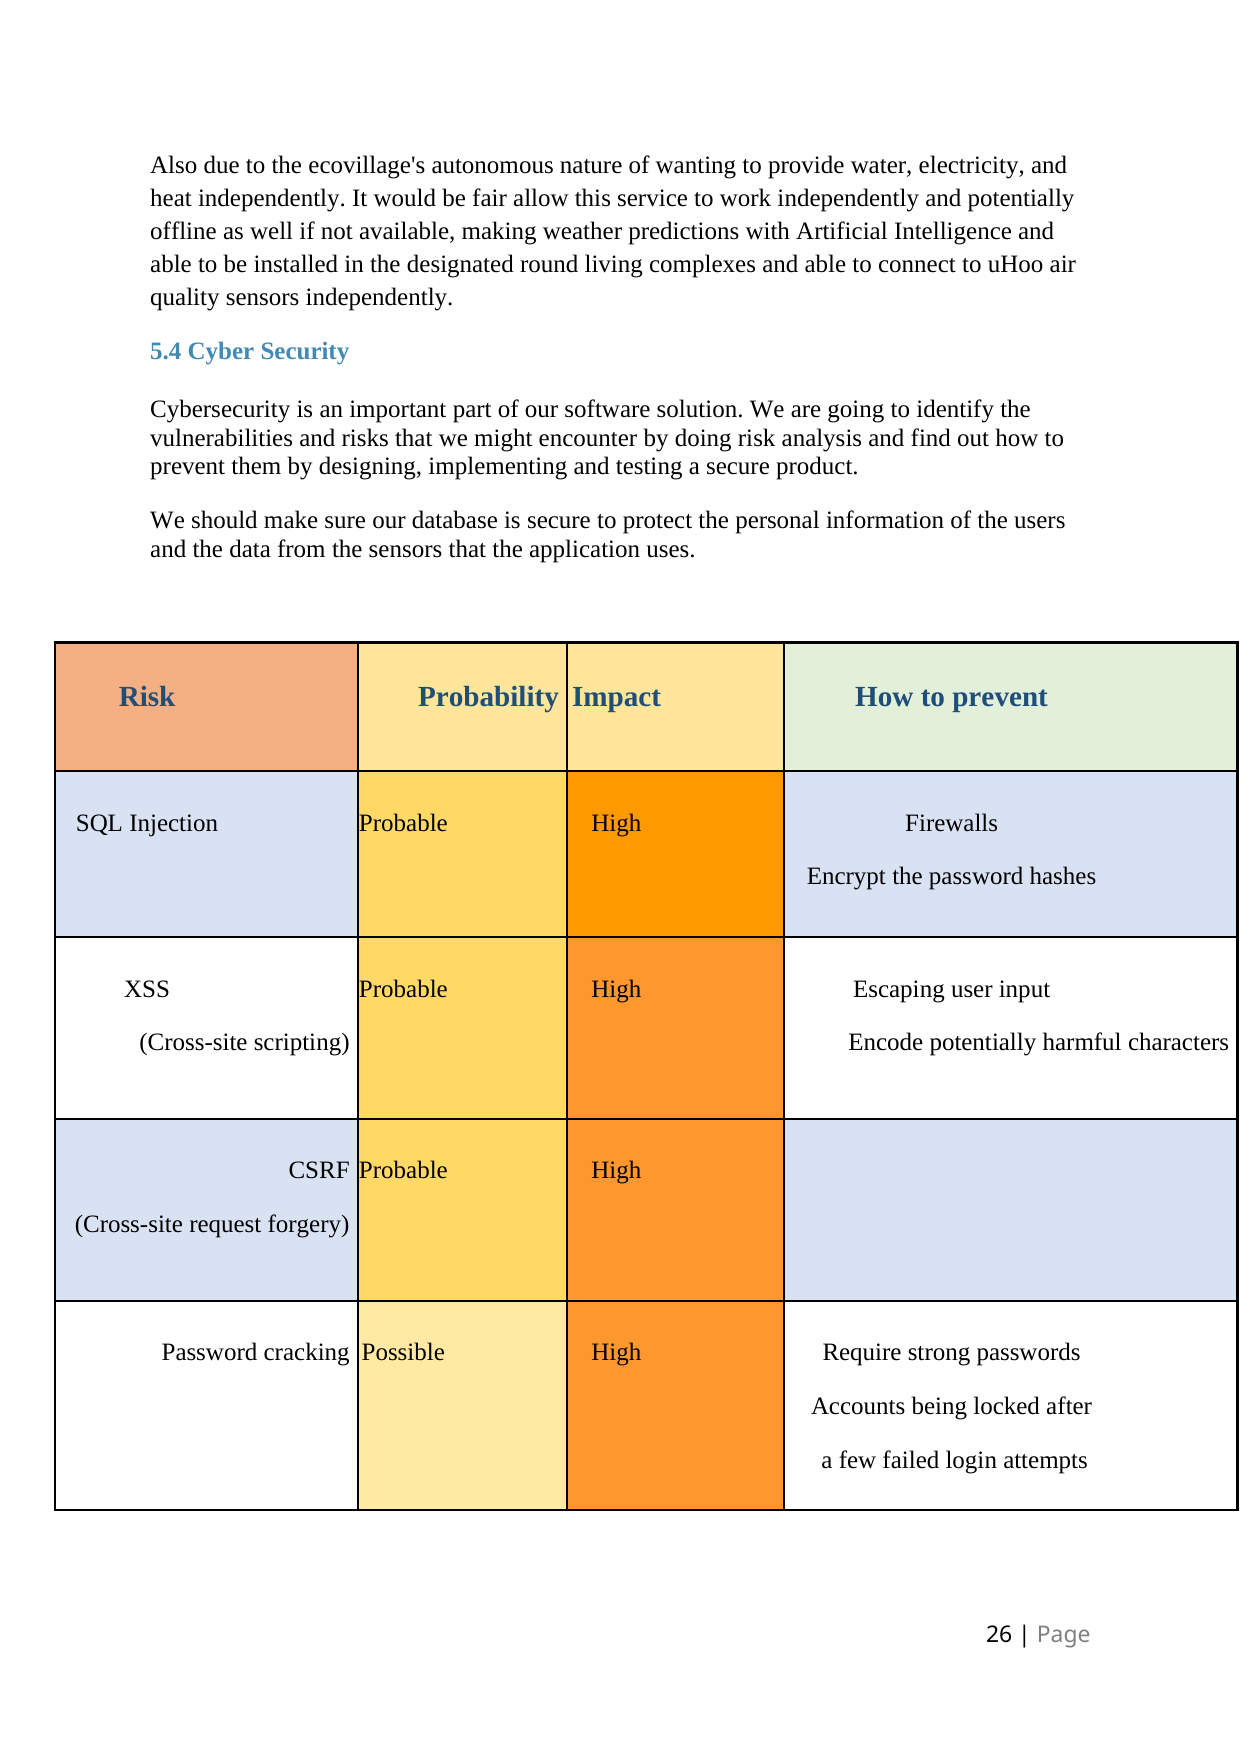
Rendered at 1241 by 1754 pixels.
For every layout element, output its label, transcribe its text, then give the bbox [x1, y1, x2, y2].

table_cell Require strong passwords Accounts being locked after a few failed login attempts [785, 1302, 1236, 1509]
table_cell Probable [359, 1120, 566, 1300]
subtitle 5.4 Cyber Security [150, 336, 1090, 365]
table_cell High [568, 938, 783, 1118]
table_header How to prevent [785, 644, 1236, 770]
text We should make sure our database is secure to protect the personal information of the users and the data from the sensors that the application uses. [150, 505, 1090, 563]
table_cell Possible [359, 1302, 566, 1509]
text Cybersecurity is an important part of our software solution. We are going to identify the vulnerabilities and risks that we might encounter by doing risk analysis and find out how to prevent them by designing, implementing and testing a secure product. [150, 394, 1090, 480]
table_header Probability [359, 644, 566, 770]
table_cell Password cracking [56, 1302, 357, 1509]
table_cell [785, 1120, 1236, 1300]
table_header Risk [56, 644, 357, 770]
table_header Impact [568, 644, 783, 770]
table_cell High [568, 1302, 783, 1509]
table_cell Probable [359, 772, 566, 936]
table_cell High [568, 772, 783, 936]
table_cell Probable [359, 938, 566, 1118]
table_cell Escaping user input Encode potentially harmful characters [785, 938, 1236, 1118]
table_cell SQL Injection [56, 772, 357, 936]
table_cell CSRF (Cross-site request forgery) [56, 1120, 357, 1300]
text Also due to the ecovillage's autonomous nature of wanting to provide water, electricity, and heat independently. It would be fair allow this service to work independently and potentially offline as well if not available, making weather predictions with Artificial Intelligence and able to be installed in the designated round living complexes and able to connect to uHoo air quality sensors independently. [150, 150, 1090, 311]
table_cell XSS (Cross-site scripting) [56, 938, 357, 1118]
table_cell Firewalls Encrypt the password hashes [785, 772, 1236, 936]
table_cell High [568, 1120, 783, 1300]
